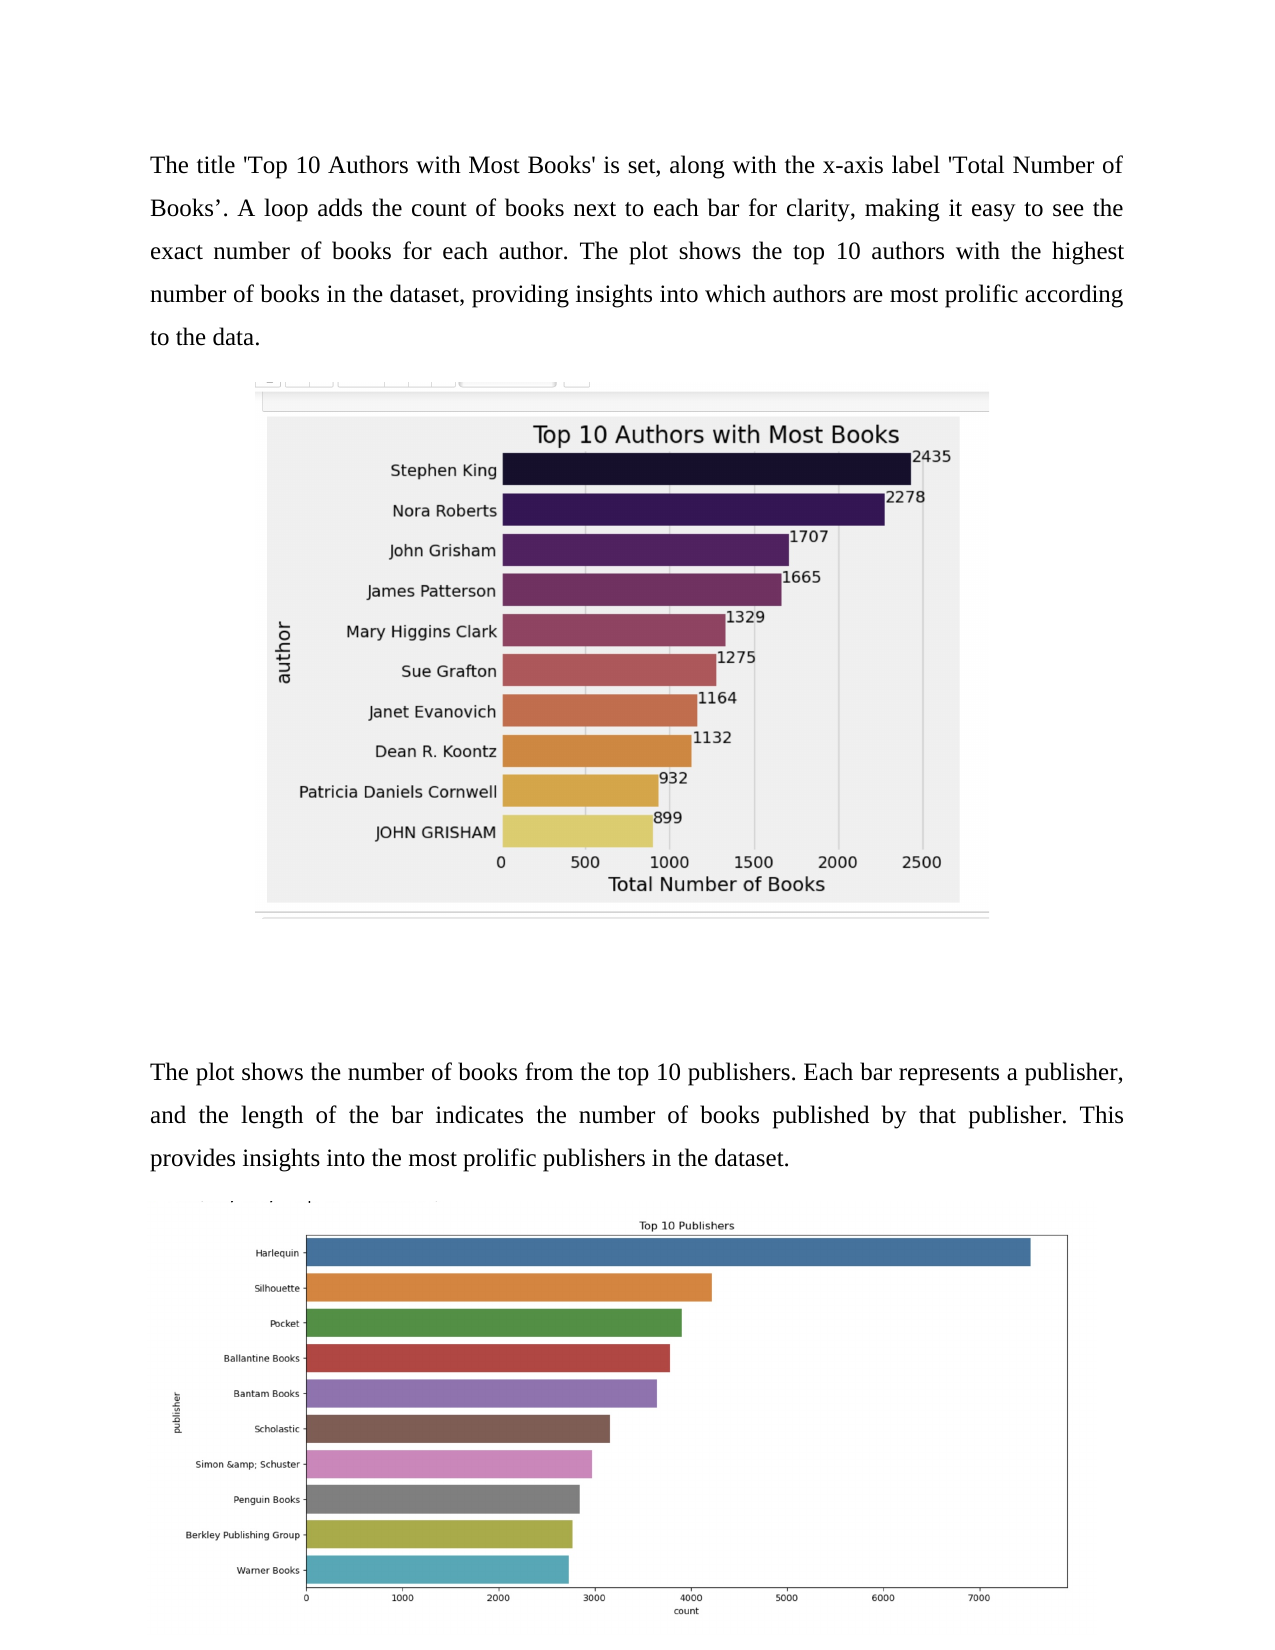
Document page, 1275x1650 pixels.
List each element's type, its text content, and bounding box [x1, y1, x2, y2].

text The title 'Top 10 Authors with Most Books' is set, along with the x-axis label 'Total Number of Books’. A loop adds the count of books next to each bar for clarity, making it easy to see the exact number of books for each author. The plot shows the top 10 authors with the highest number of books in the dataset, providing insights into which authors are most prolific according to the data. [150, 150, 1125, 351]
text The plot shows the number of books from the top 10 publishers. Each bar represents a publisher, and the length of the bar indicates the number of books published by that publisher. This provides insights into the most prolific publishers in the dataset. [150, 1057, 1125, 1172]
picture [255, 382, 990, 919]
picture [147, 1201, 1097, 1635]
